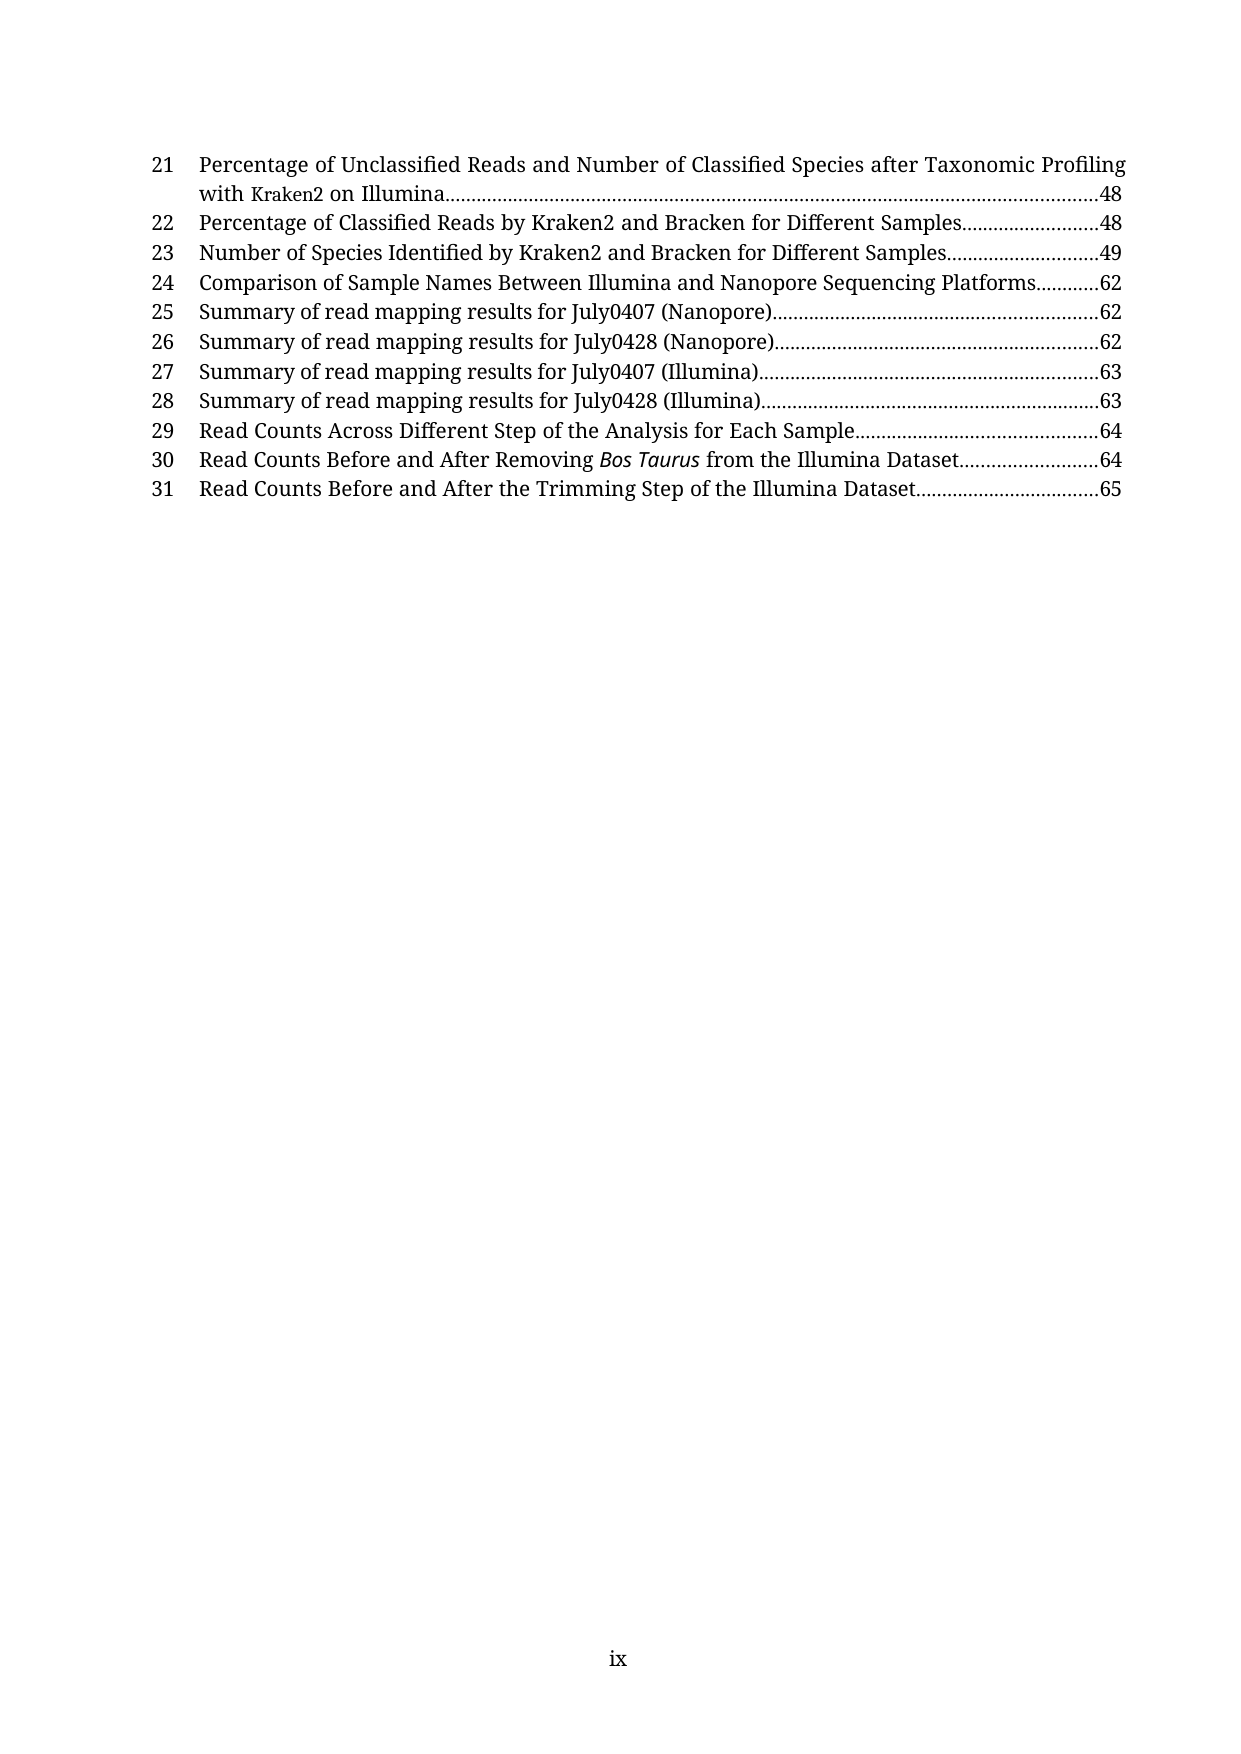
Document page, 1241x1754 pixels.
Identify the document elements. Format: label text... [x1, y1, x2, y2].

list Summary of read mapping results for July0407 (Illumina) 63 [151, 357, 1240, 385]
list Summary of read mapping results for July0428 (Illumina) 63 [151, 386, 1240, 415]
text with Kraken2 on Illumina 48 [199, 179, 1240, 207]
list Read Counts Before and After Removing Bos Taurus from the Illumina Dataset 64 [151, 445, 1240, 474]
list Comparison of Sample Names Between Illumina and Nanopore Sequencing Platforms 62 [151, 268, 1240, 296]
list Percentage of Unclassified Reads and Number of Classified Species after Taxonomic Profiling [151, 150, 1240, 178]
list Number of Species Identified by Kraken2 and Bracken for Different Samples 49 [151, 238, 1240, 266]
list Summary of read mapping results for July0407 (Nanopore) 62 [151, 297, 1240, 326]
list Read Counts Across Different Step of the Analysis for Each Sample 64 [151, 416, 1240, 444]
list Summary of read mapping results for July0428 (Nanopore) 62 [151, 327, 1240, 356]
list Percentage of Classified Reads by Kraken2 and Bracken for Different Samples 48 [151, 208, 1240, 237]
list Read Counts Before and After the Trimming Step of the Illumina Dataset 65 [151, 474, 1240, 503]
